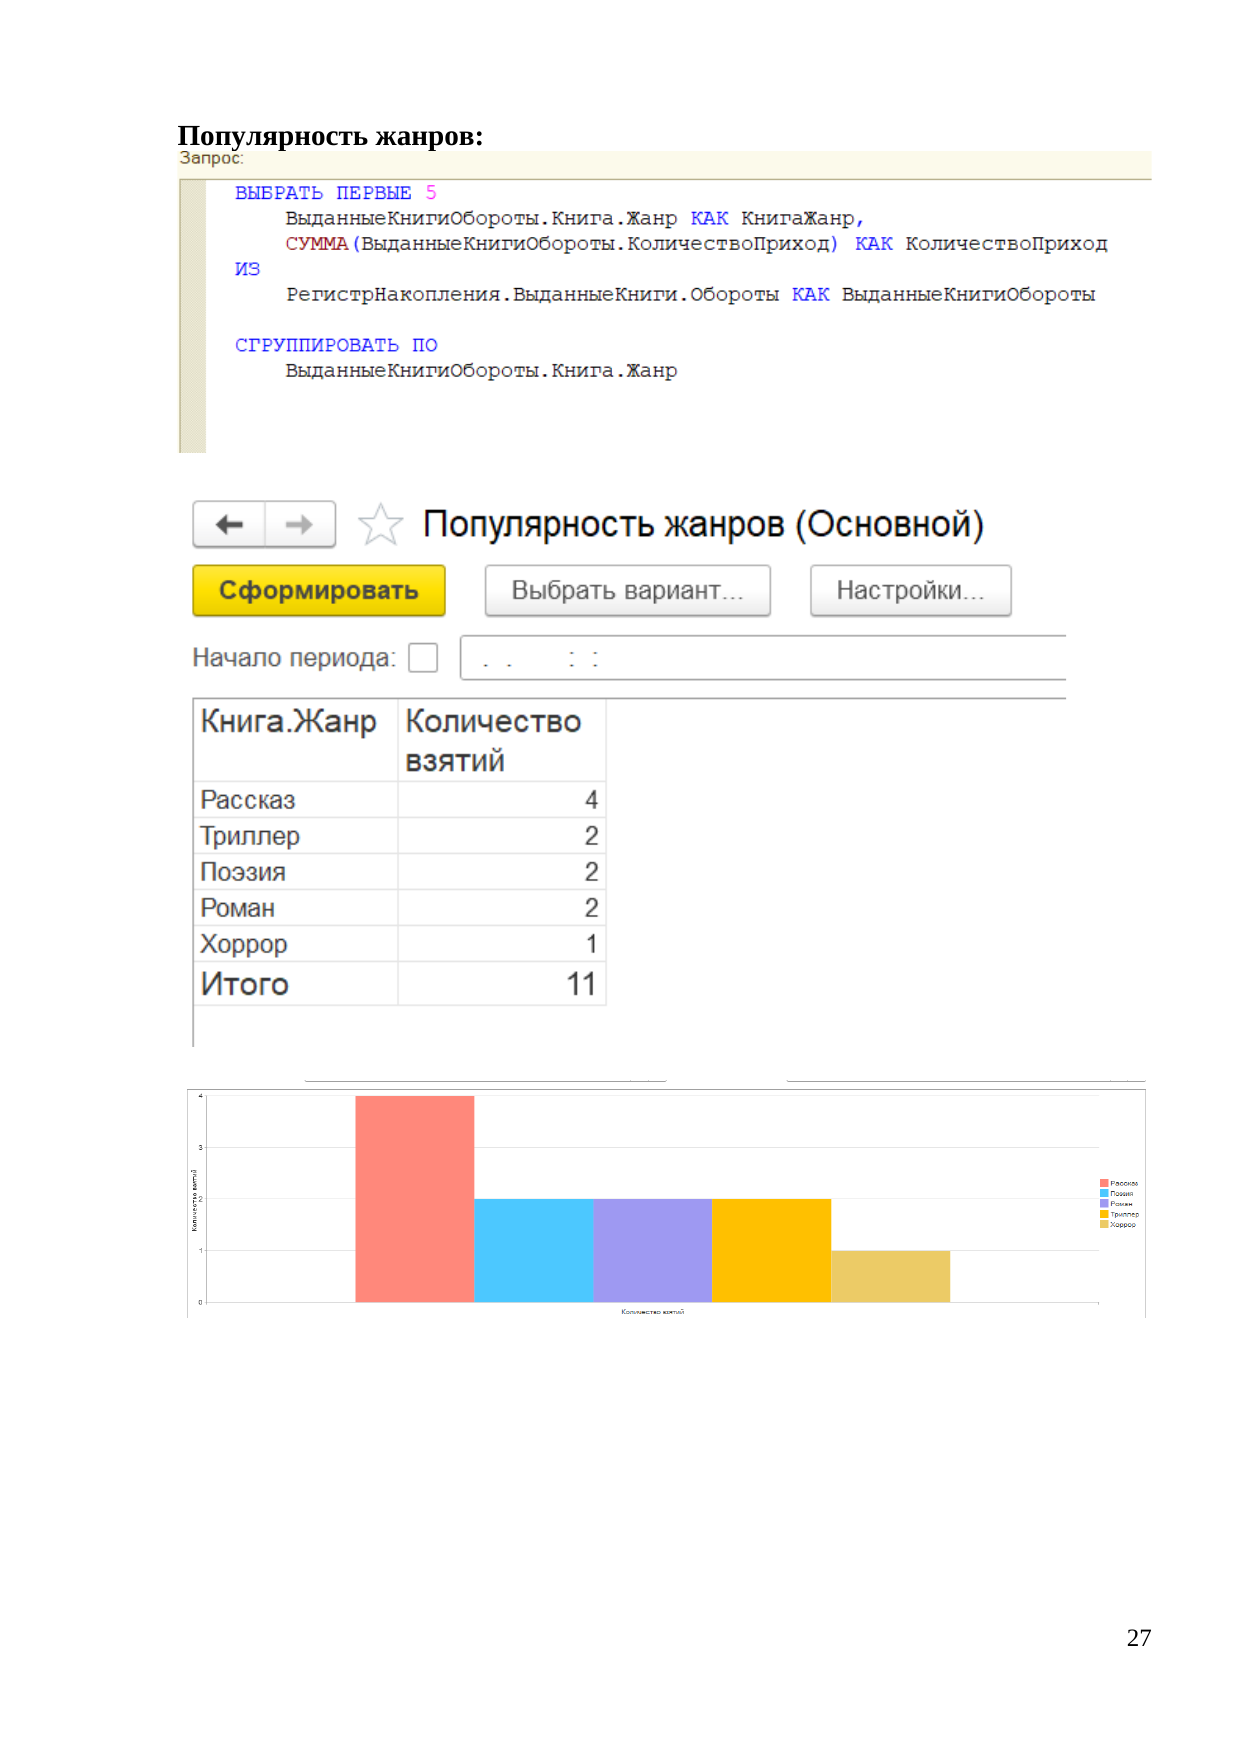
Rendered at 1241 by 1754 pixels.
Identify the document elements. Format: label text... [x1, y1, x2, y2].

picture [177, 151, 1152, 453]
picture [177, 1080, 1152, 1318]
picture [177, 486, 1067, 1047]
text Популярность жанров: [177, 118, 1152, 151]
